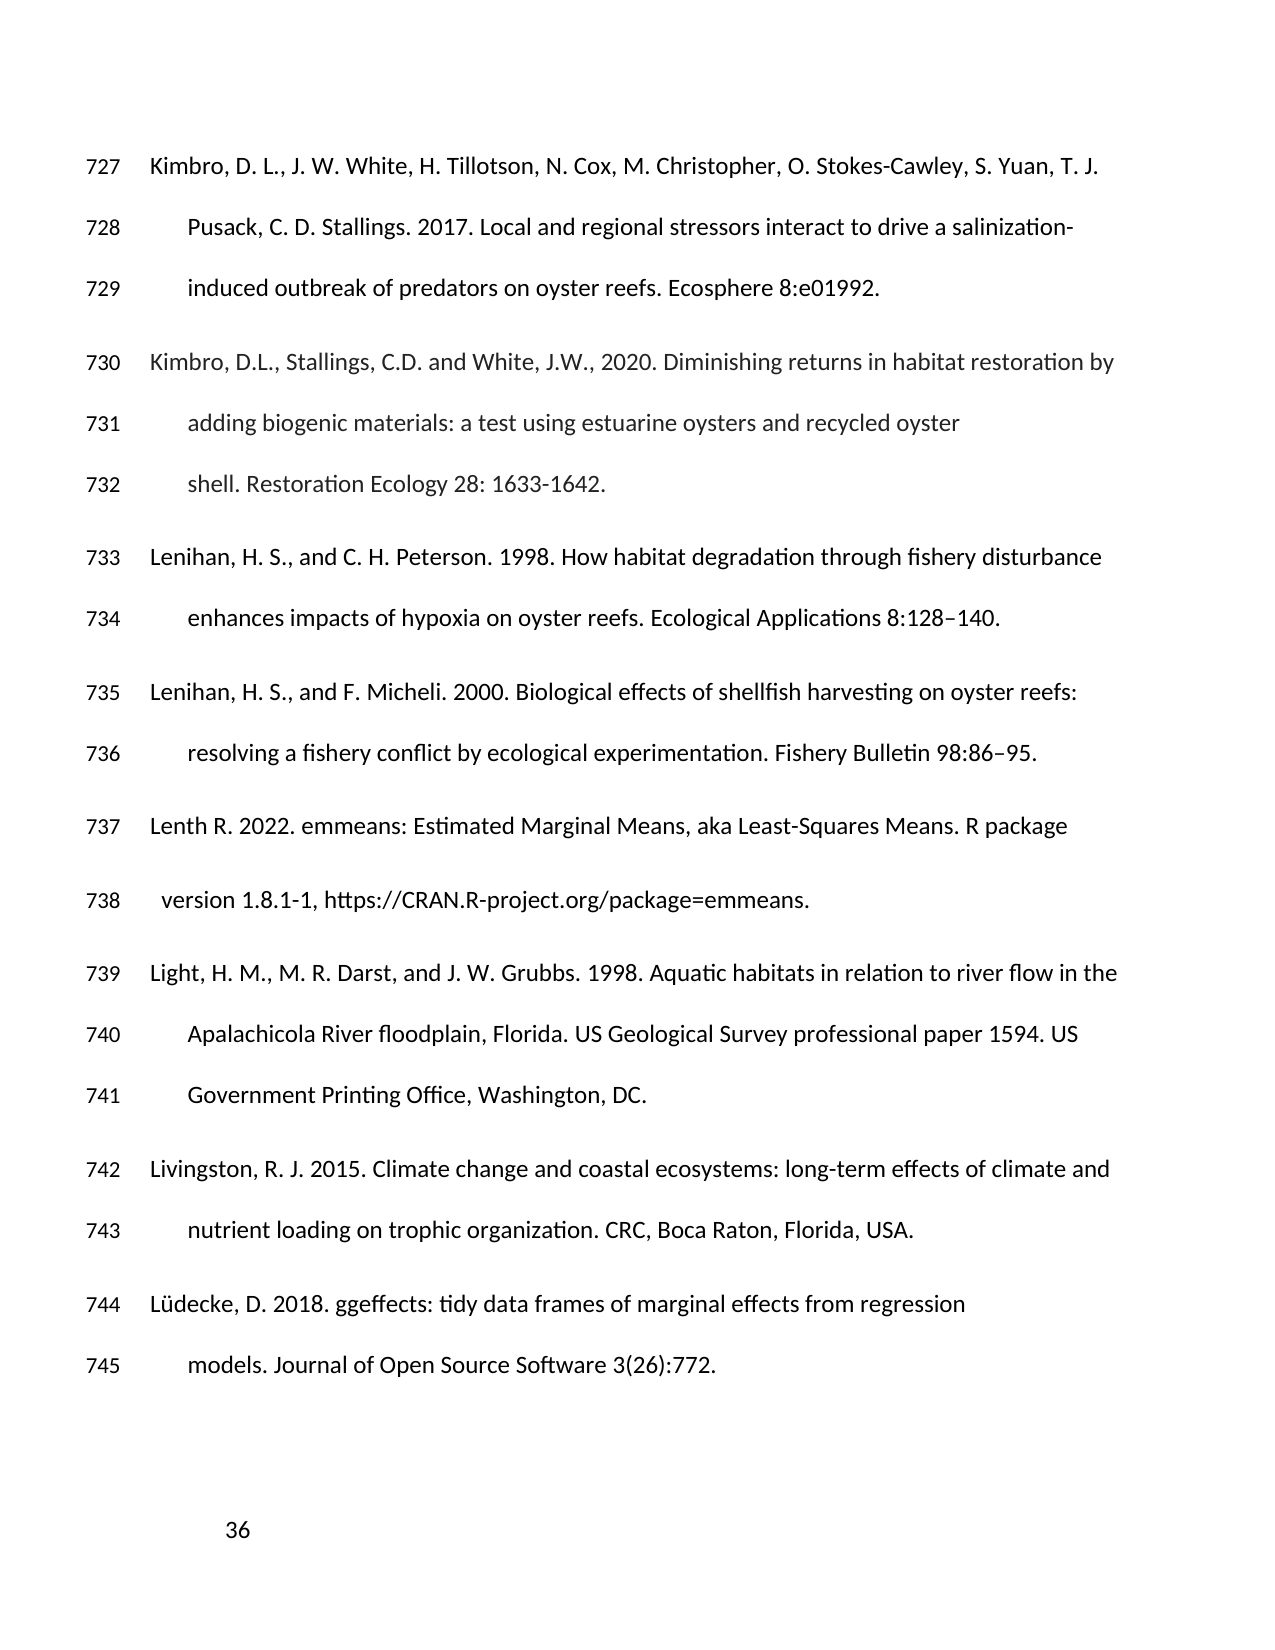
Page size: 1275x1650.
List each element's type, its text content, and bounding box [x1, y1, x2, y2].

text Kimbro, D.L., Stallings, C.D. and White, J.W., 2020. Diminishing returns in habitat restoration by adding biogenic materials: a test using estuarine oysters and recycled oyster shell. Restoration Ecology 28: 1633-1642. [150, 346, 1125, 498]
text Light, H. M., M. R. Darst, and J. W. Grubbs. 1998. Aquatic habitats in relation to river flow in the Apalachicola River floodplain, Florida. US Geological Survey professional paper 1594. US Government Printing Office, Washington, DC. [150, 957, 1125, 1110]
text Lüdecke, D. 2018. ggeffects: tidy data frames of marginal effects from regression models. Journal of Open Source Software 3(26):772. [150, 1288, 1125, 1379]
text Lenihan, H. S., and F. Micheli. 2000. Biological effects of shellfish harvesting on oyster reefs: resolving a fishery conflict by ecological experimentation. Fishery Bulletin 98:86–95. [150, 676, 1125, 767]
text Livingston, R. J. 2015. Climate change and coastal ecosystems: long-term effects of climate and nutrient loading on trophic organization. CRC, Boca Raton, Florida, USA. [150, 1153, 1125, 1245]
text Lenth R. 2022. emmeans: Estimated Marginal Means, aka Least-Squares Means. R package [150, 810, 1125, 841]
text version 1.8.1-1, https://CRAN.R-project.org/package=emmeans. [150, 884, 1125, 914]
text Kimbro, D. L., J. W. White, H. Tillotson, N. Cox, M. Christopher, O. Stokes-Cawley, S. Yuan, T. J. Pusack, C. D. Stallings. 2017. Local and regional stressors interact to drive a salinization-induced outbreak of predators on oyster reefs. Ecosphere 8:e01992. [150, 150, 1125, 303]
text Lenihan, H. S., and C. H. Peterson. 1998. How habitat degradation through fishery disturbance enhances impacts of hypoxia on oyster reefs. Ecological Applications 8:128–140. [150, 541, 1125, 633]
